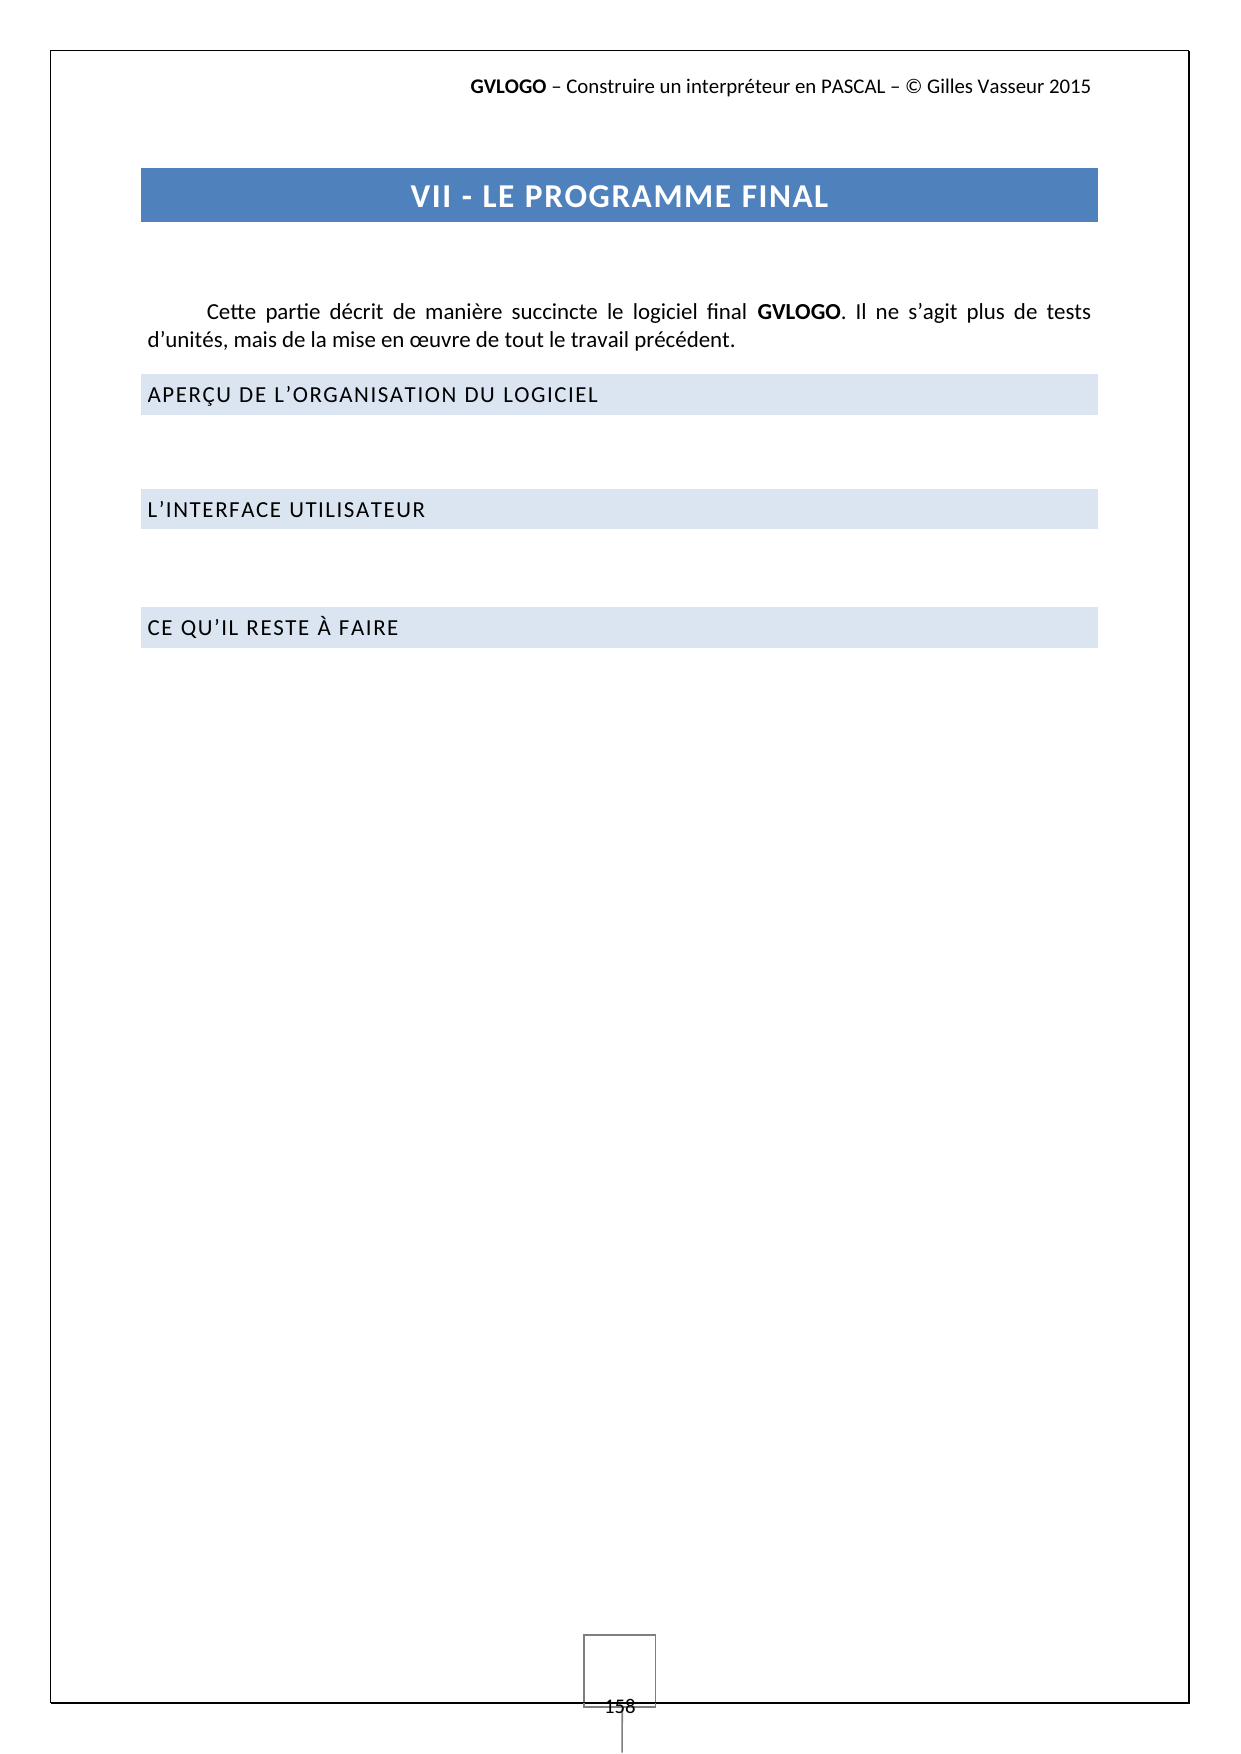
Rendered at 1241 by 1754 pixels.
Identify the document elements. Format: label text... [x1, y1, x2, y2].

subtitle Ce qu’il reste à faire [148, 614, 1092, 641]
subtitle L’interface utilisateur [148, 495, 1092, 523]
text Cette partie décrit de manière succincte le logiciel final GVLOGO. Il ne s’agit plus de tests d’unités, mais de la mise en œuvre de tout le travail précédent. [147, 297, 1092, 353]
subtitle Aperçu de l’organisation du logiciel [148, 381, 1092, 408]
subtitle VII - Le programme final [148, 175, 1092, 215]
